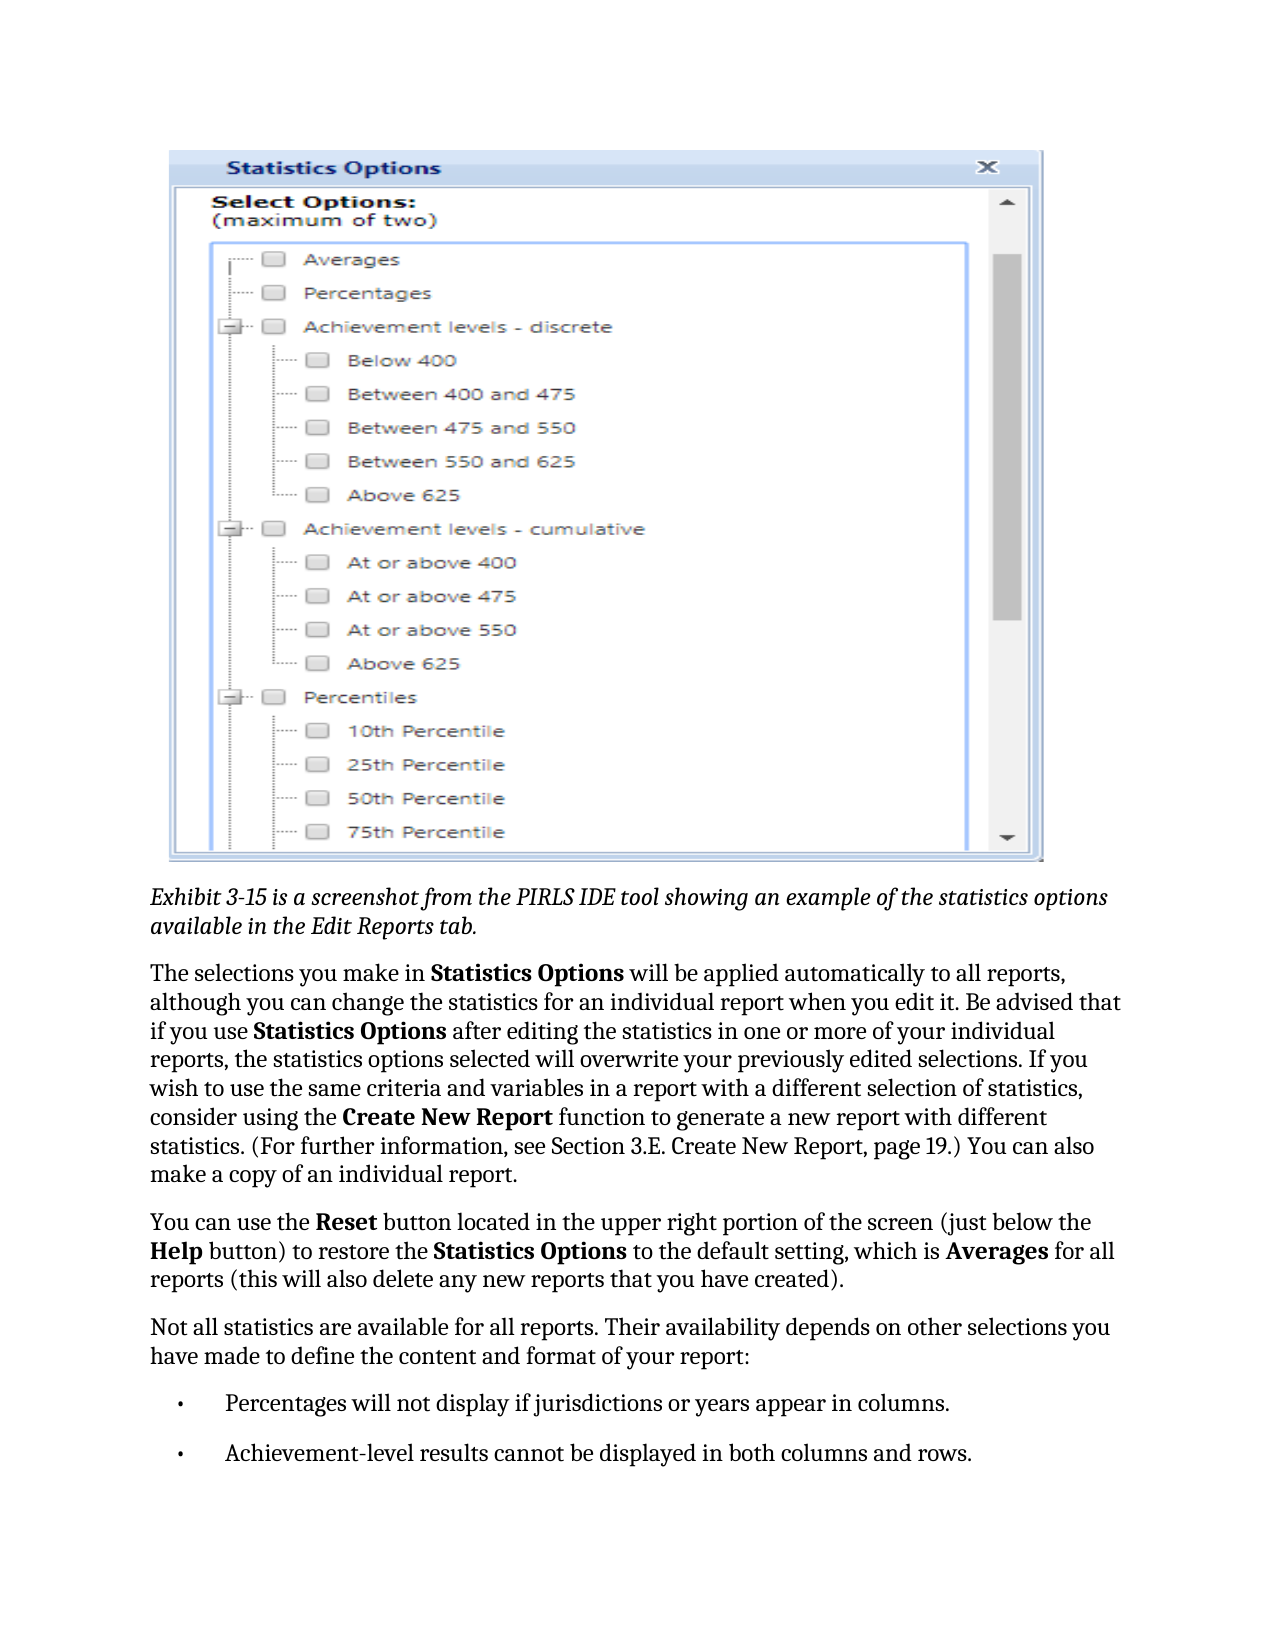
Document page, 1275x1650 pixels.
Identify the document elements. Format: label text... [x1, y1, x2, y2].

list Percentages will not display if jurisdictions or years appear in columns. [175, 1389, 1125, 1418]
list Achievement-level results cannot be displayed in both columns and rows. [175, 1439, 1125, 1467]
text Not all statistics are available for all reports. Their availability depends on other selections you have made to define the content and format of your report: [150, 1313, 1125, 1370]
picture [168, 150, 1044, 862]
text The selections you make in Statistics Options will be applied automatically to all reports, although you can change the statistics for an individual report when you edit it. Be advised that if you use Statistics Options after editing the statistics in one or more of your individual reports, the statistics options selected will overwrite your previously edited selections. If you wish to use the same criteria and variables in a report with a different selection of statistics, consider using the Create New Report function to generate a new report with different statistics. (For further information, see Section 3.E. Create New Report, page 19.) You can also make a copy of an individual report. [150, 959, 1125, 1189]
text Exhibit 3-15 is a screenshot from the PIRLS IDE tool showing an example of the statistics options available in the Edit Reports tab. [150, 883, 1125, 940]
text You can use the Reset button located in the upper right portion of the screen (just below the Help button) to restore the Statistics Options to the default setting, which is Averages for all reports (this will also delete any new reports that you have created). [150, 1208, 1125, 1294]
